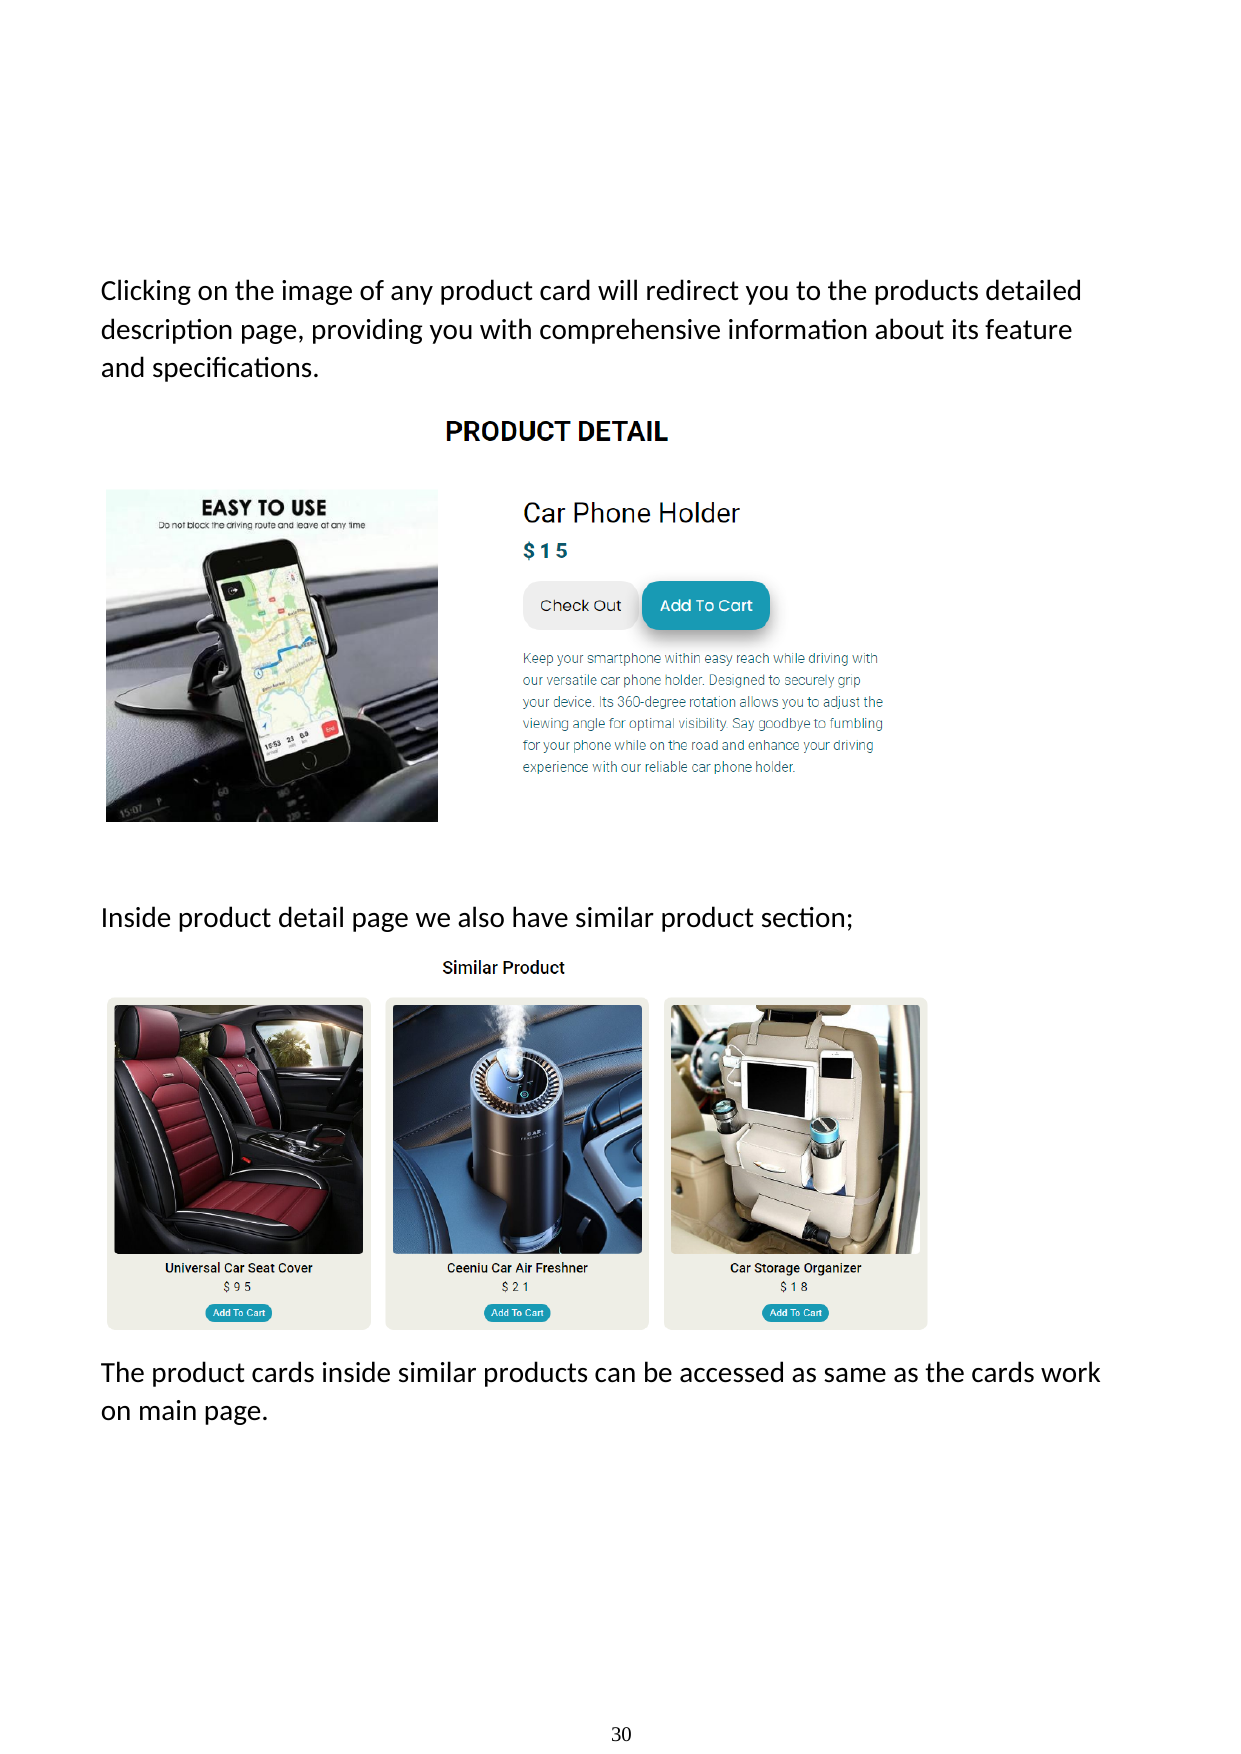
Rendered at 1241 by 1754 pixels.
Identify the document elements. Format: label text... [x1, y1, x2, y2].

text Clicking on the image of any product card will redirect you to the products detailed description page, providing you with comprehensive information about its feature and specifications. [101, 272, 1107, 385]
text The product cards inside similar products can be accessed as same as the cards work on main page. [101, 1354, 1107, 1428]
text Inside product detail page we also have similar product section; [101, 899, 1107, 935]
picture [100, 404, 891, 826]
picture [100, 954, 933, 1336]
